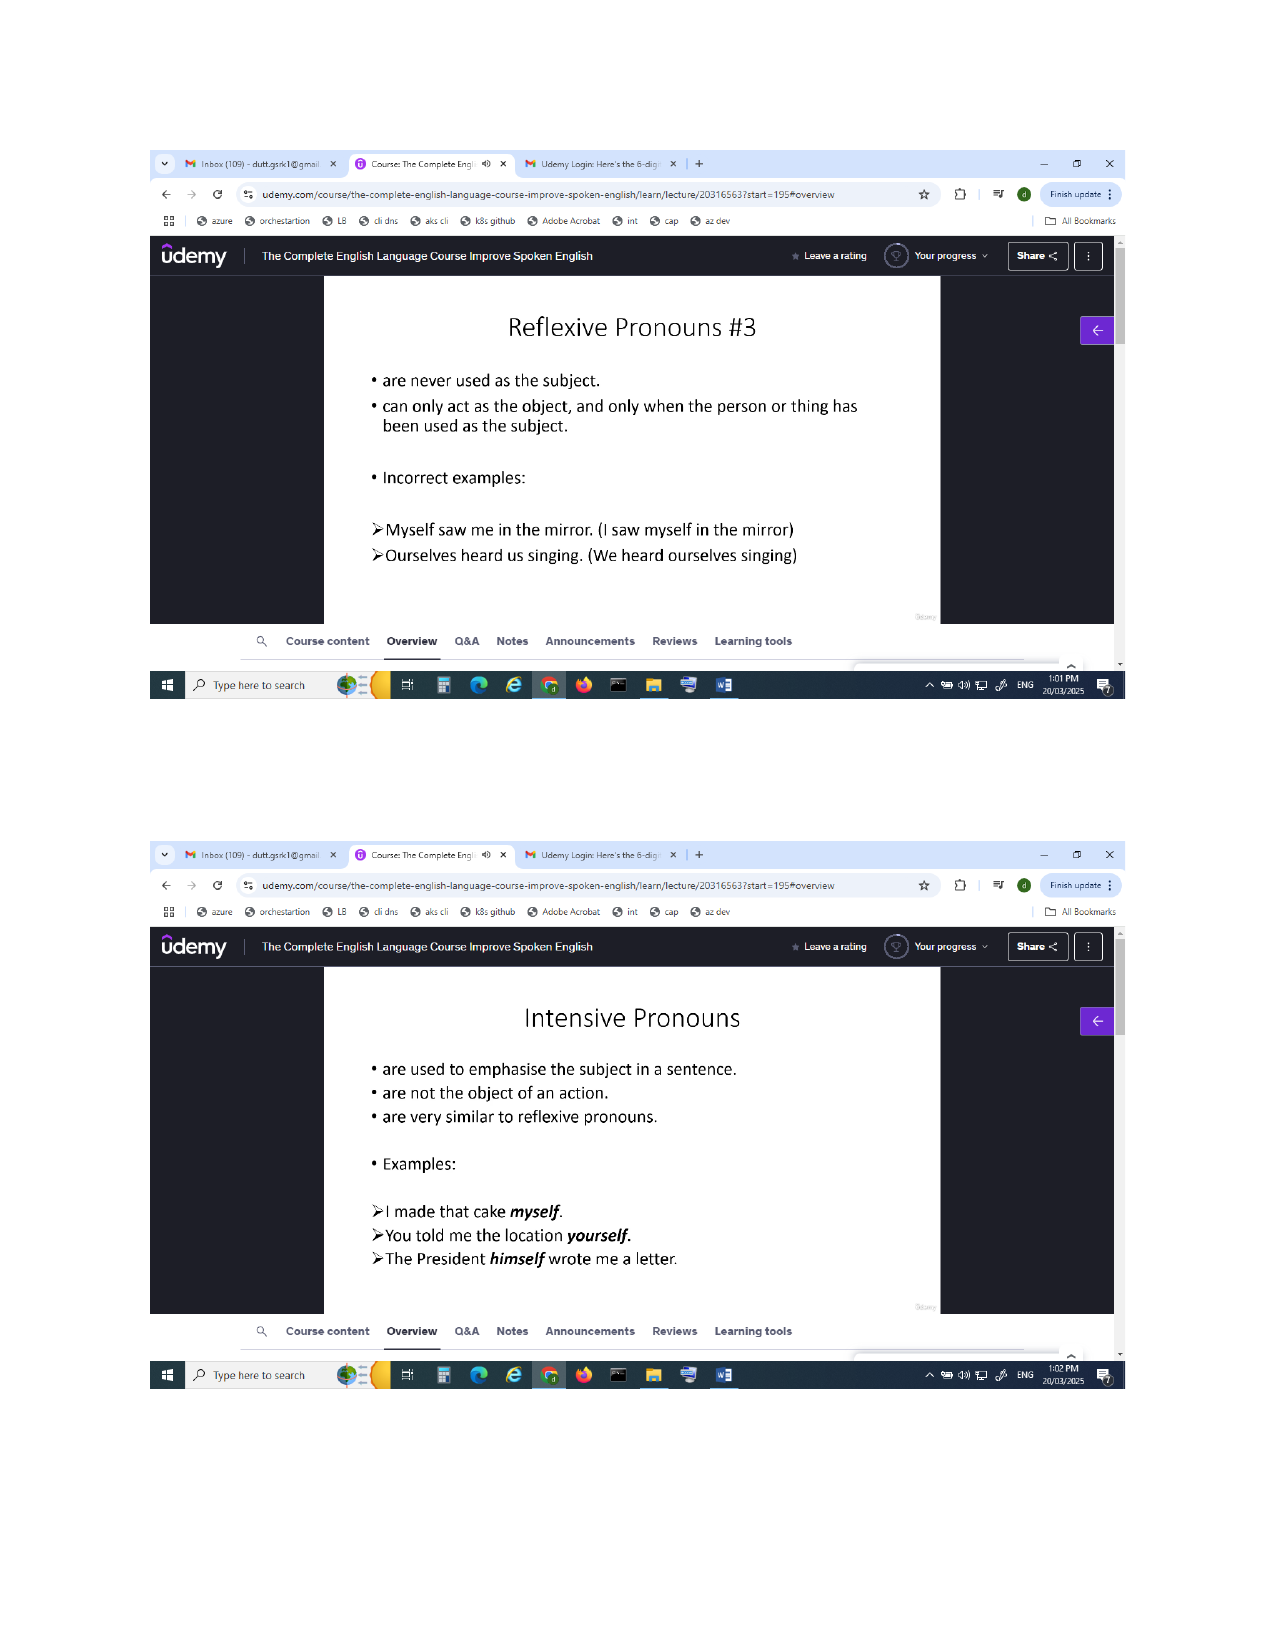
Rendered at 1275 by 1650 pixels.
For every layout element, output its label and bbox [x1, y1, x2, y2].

picture [150, 841, 1125, 1389]
picture [150, 150, 1125, 699]
